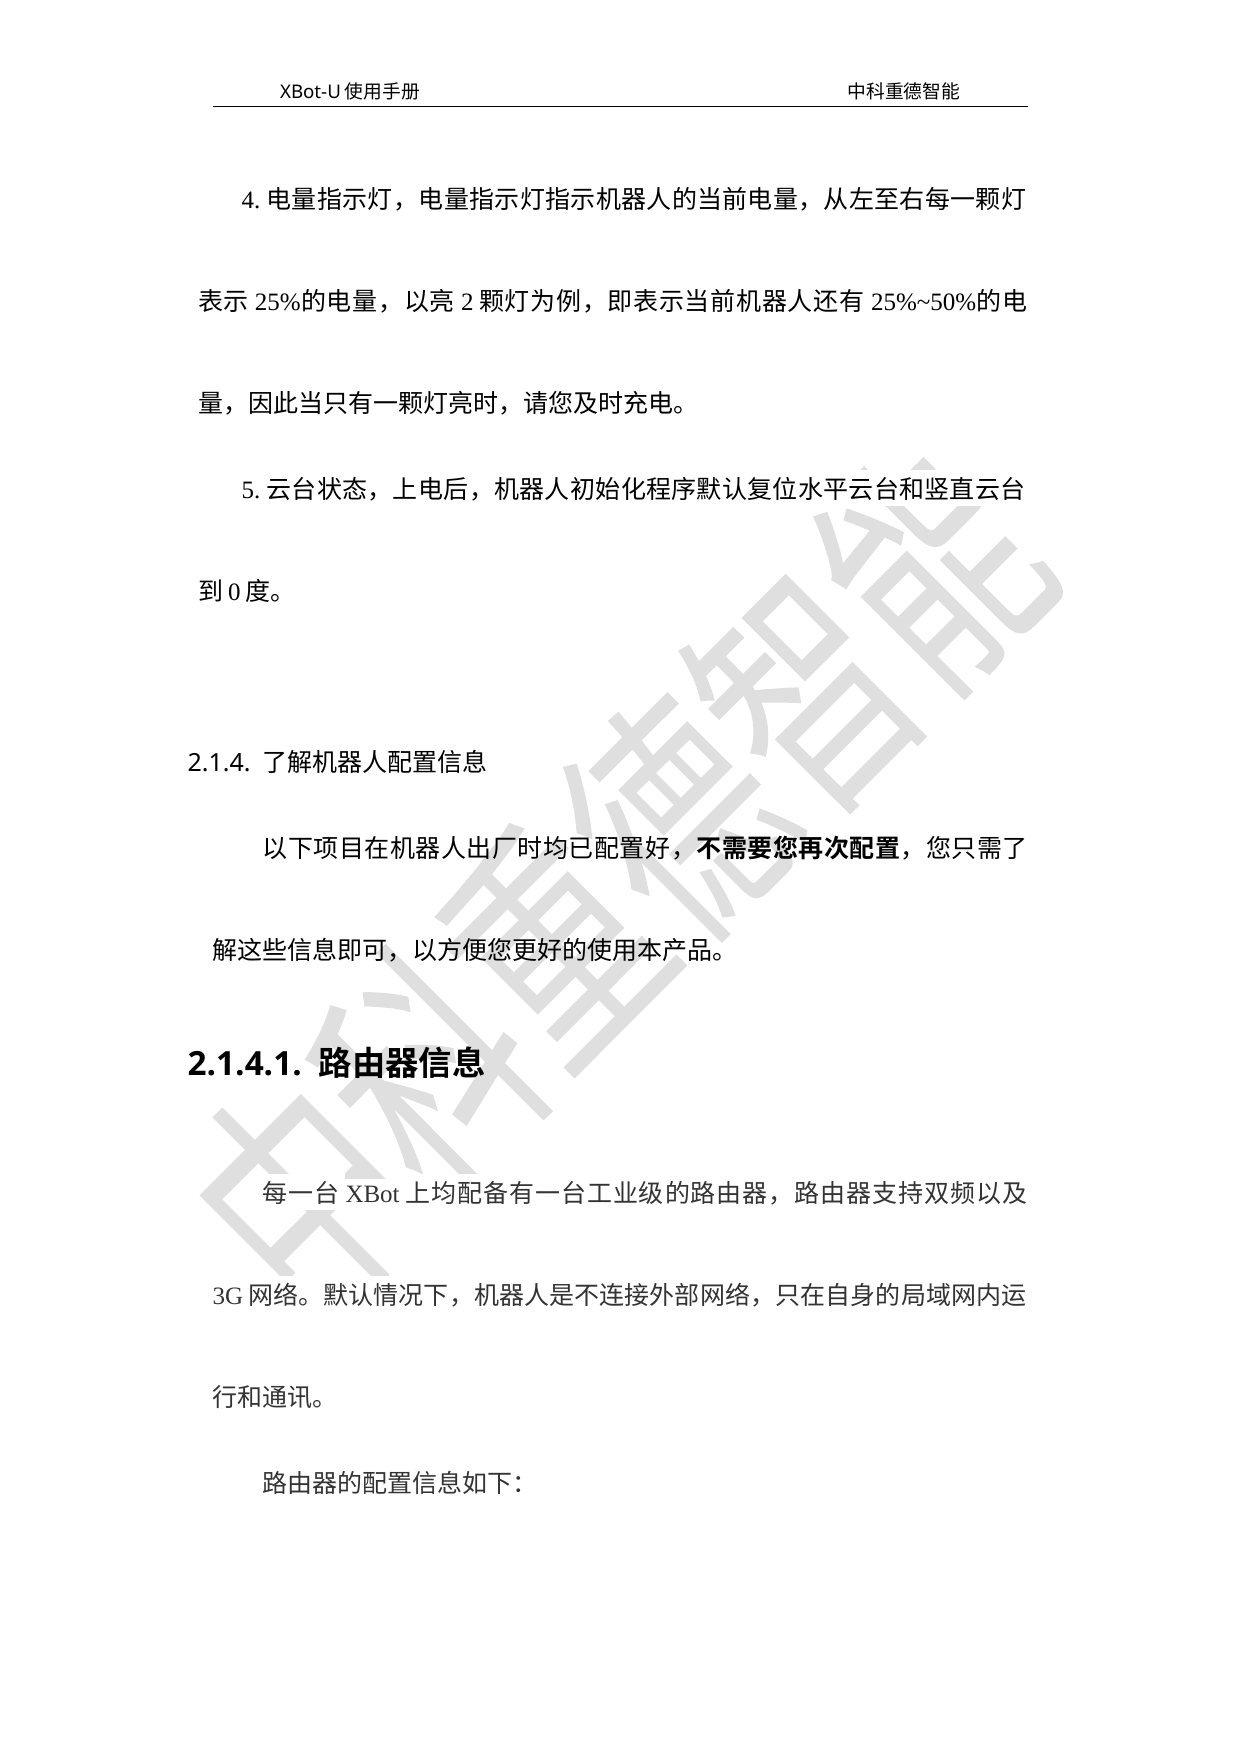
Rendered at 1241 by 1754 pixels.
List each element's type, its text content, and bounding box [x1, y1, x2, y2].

subtitle 路由器信息 [187, 1027, 1042, 1095]
text 每一台XBot上均配备有一台工业级的路由器，路由器支持双频以及3G网络。默认情况下，机器人是不连接外部网络，只在自身的局域网内运行和通讯。 [212, 1158, 1028, 1429]
text 路由器的配置信息如下： [212, 1448, 1028, 1516]
list 云台状态，上电后，机器人初始化程序默认复位水平云台和竖直云台到0度。 [198, 454, 1028, 623]
subtitle 了解机器人配置信息 [187, 726, 1042, 794]
text 以下项目在机器人出厂时均已配置好，不需要您再次配置，您只需了解这些信息即可，以方便您更好的使用本产品。 [212, 812, 1028, 982]
list 电量指示灯，电量指示灯指示机器人的当前电量，从左至右每一颗灯表示25%的电量，以亮2颗灯为例，即表示当前机器人还有25%~50%的电量，因此当只有一颗灯亮时，请您及时充电。 [198, 164, 1028, 436]
